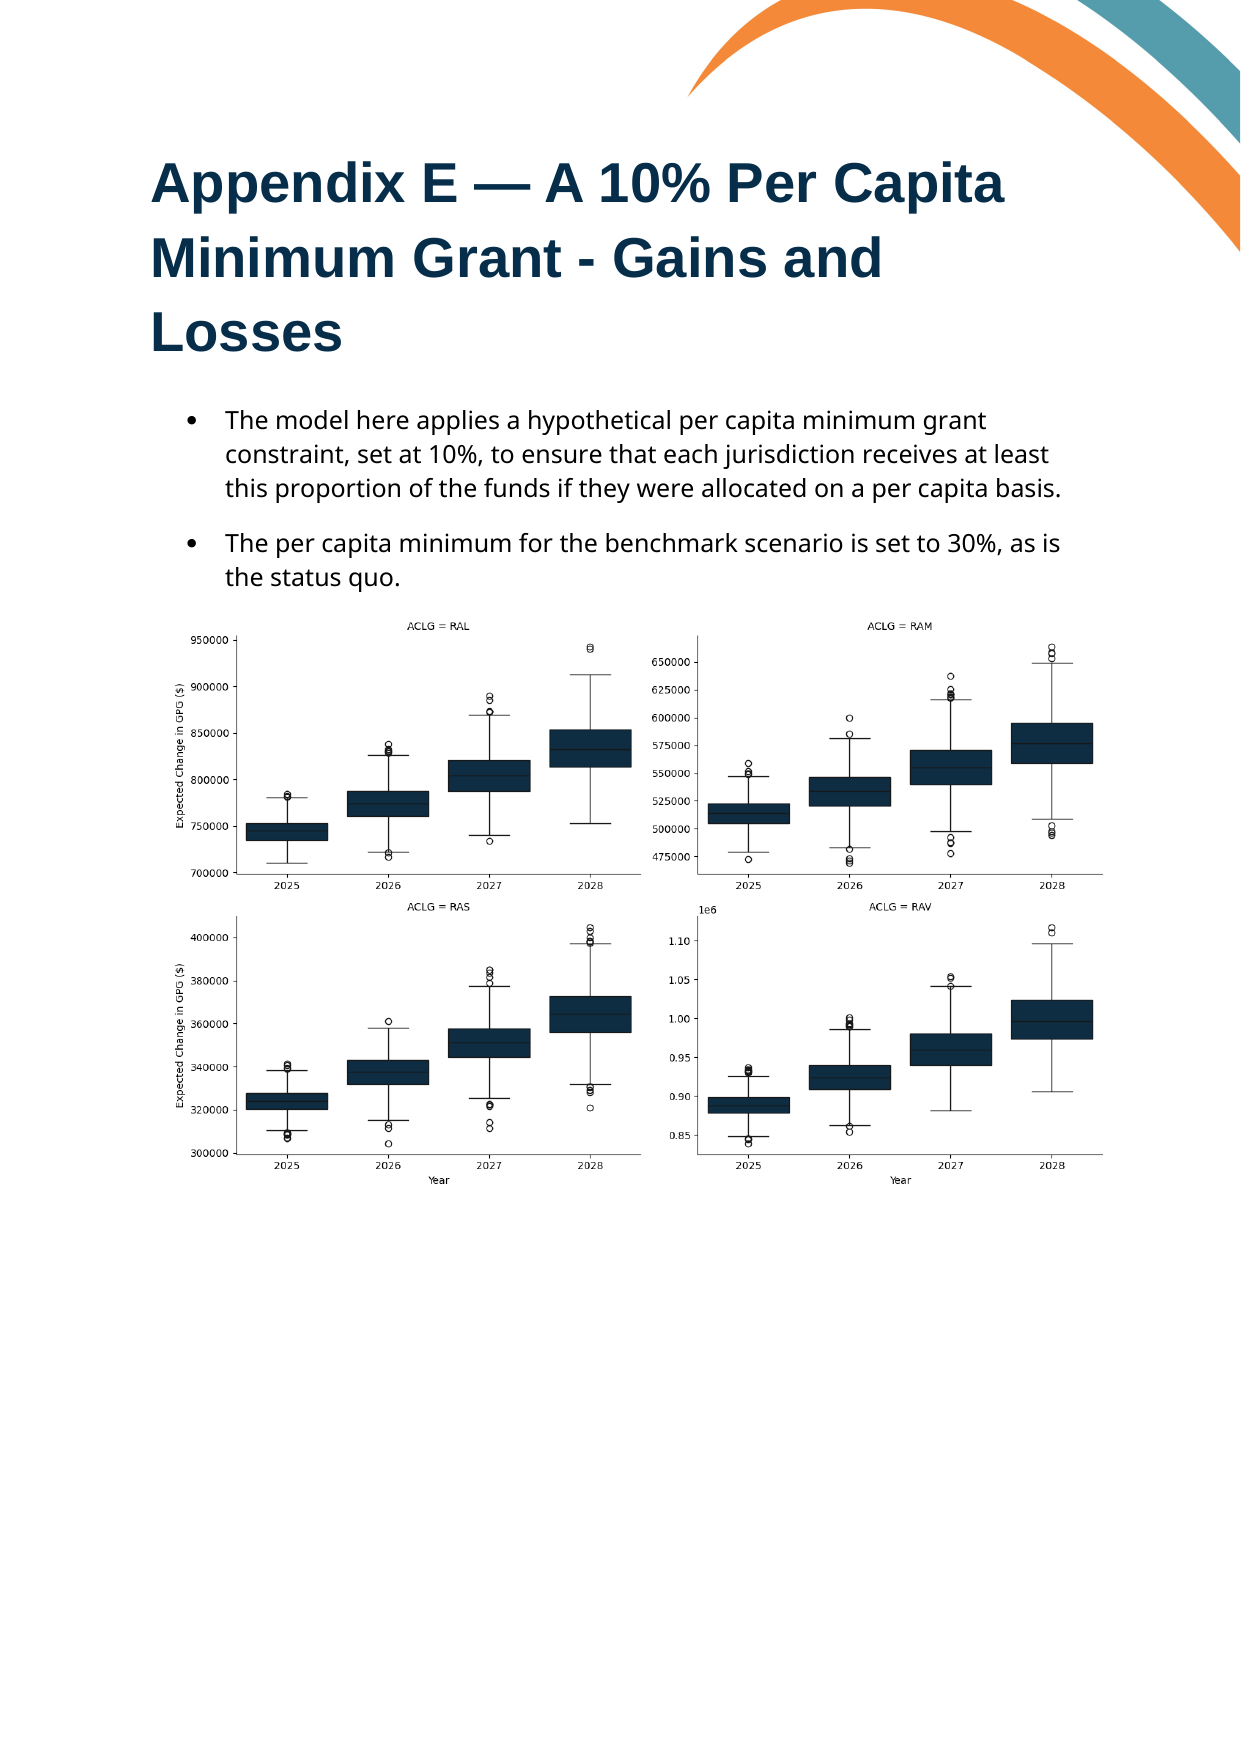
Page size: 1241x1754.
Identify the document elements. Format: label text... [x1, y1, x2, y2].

subtitle Appendix E — A 10% Per Capita Minimum Grant - Gains and Losses [150, 150, 1090, 363]
picture [19, 0, 1241, 306]
picture [168, 614, 1109, 1193]
list The model here applies a hypothetical per capita minimum grant constraint, set at 10%, to ensure that each jurisdiction receives at least this proportion of the funds if they were allocated on a per capita basis. [187, 402, 1090, 504]
list The per capita minimum for the benchmark scenario is set to 30%, as is the status quo. [187, 525, 1090, 593]
